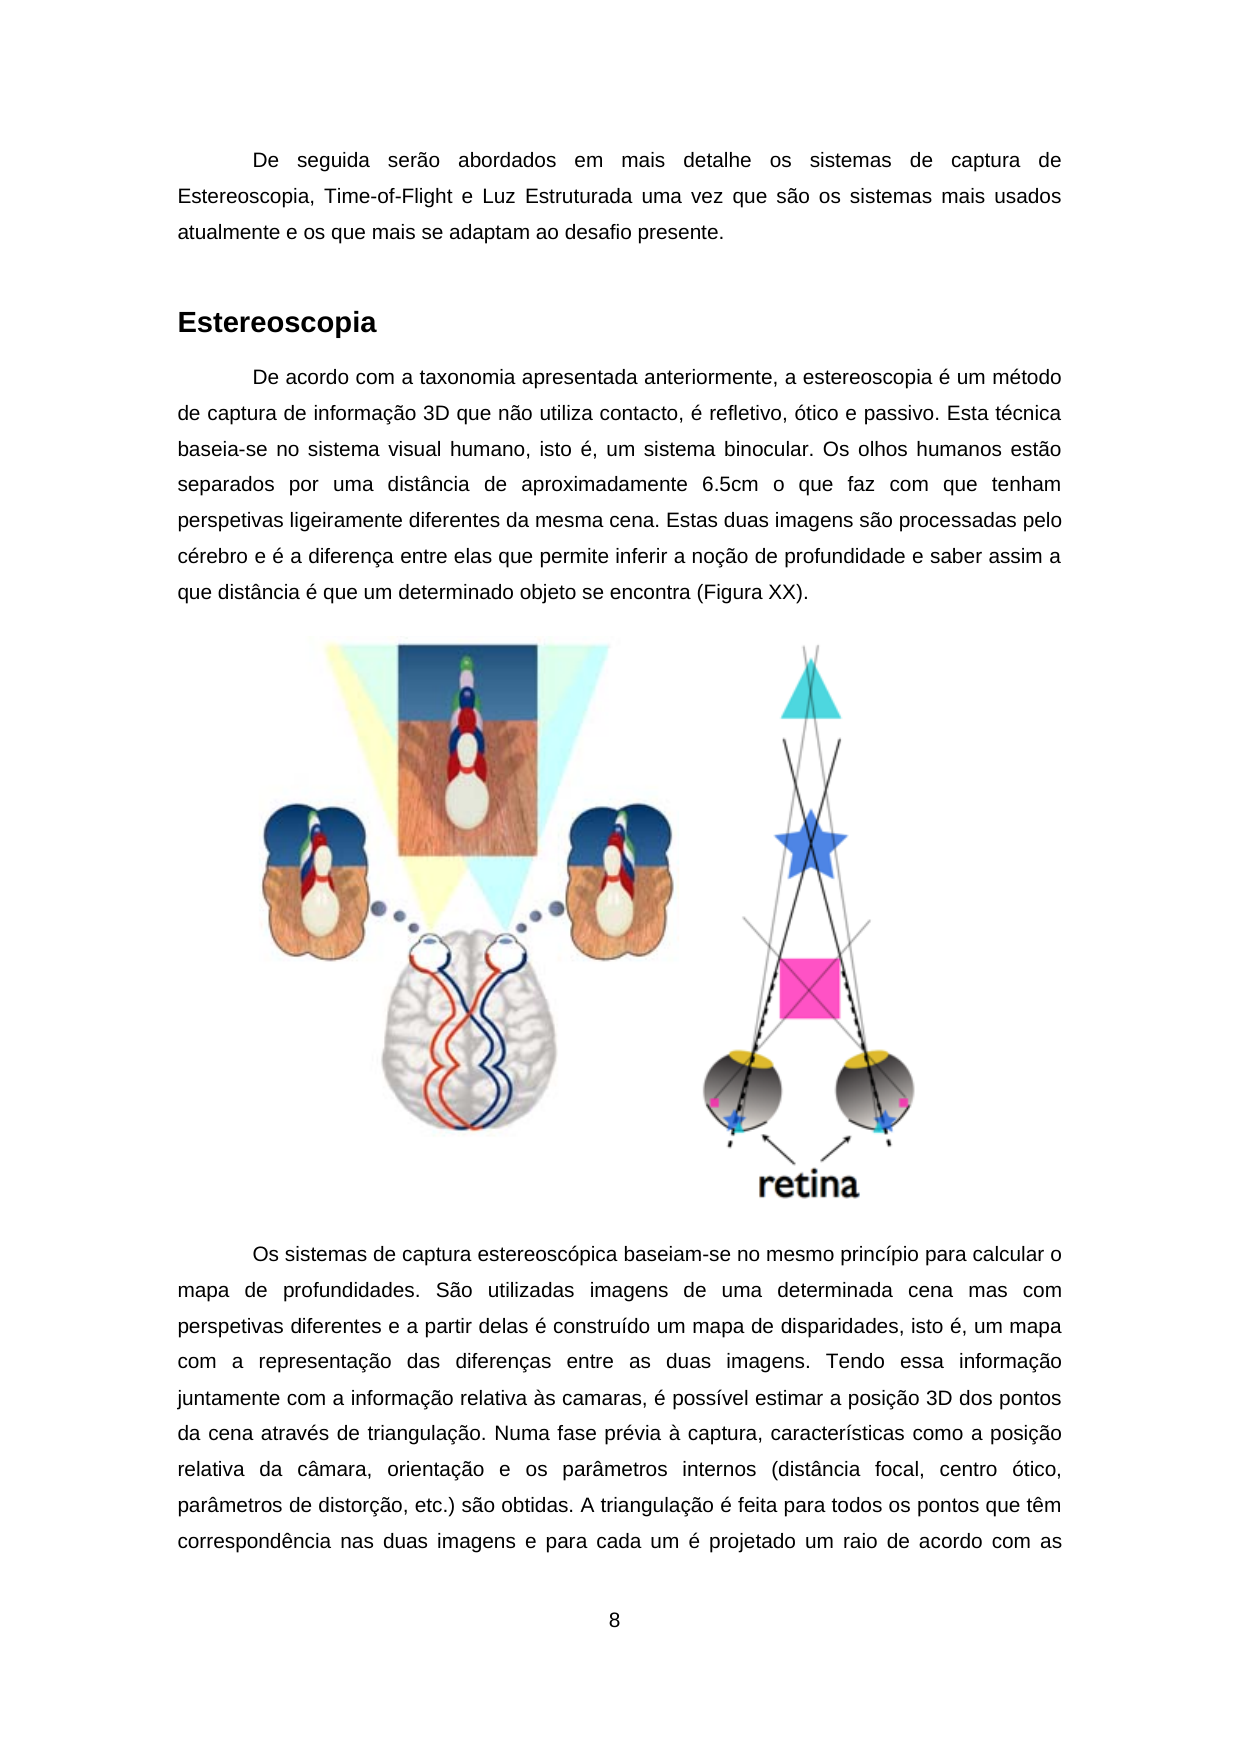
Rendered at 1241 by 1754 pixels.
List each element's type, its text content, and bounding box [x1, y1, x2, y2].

picture [258, 636, 680, 1136]
text Estereoscopia [177, 306, 1063, 339]
text De seguida serão abordados em mais detalhe os sistemas de captura de Estereoscopia, Time-of-Flight e Luz Estruturada uma vez que são os sistemas mais usados atualmente e os que mais se adaptam ao desafio presente. [177, 148, 1063, 243]
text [177, 622, 1063, 1553]
text De acordo com a taxonomia apresentada anteriormente, a estereoscopia é um método de captura de informação 3D que não utiliza contacto, é refletivo, ótico e passivo. Esta técnica baseia-se no sistema visual humano, isto é, um sistema binocular. Os olhos humanos estão separados por uma distância de aproximadamente 6.5cm o que faz com que tenham perspetivas ligeiramente diferentes da mesma cena. Estas duas imagens são processadas pelo cérebro e é a diferença entre elas que permite inferir a noção de profundidade e saber assim a que distância é que um determinado objeto se encontra (Figura XX). [177, 364, 1063, 604]
